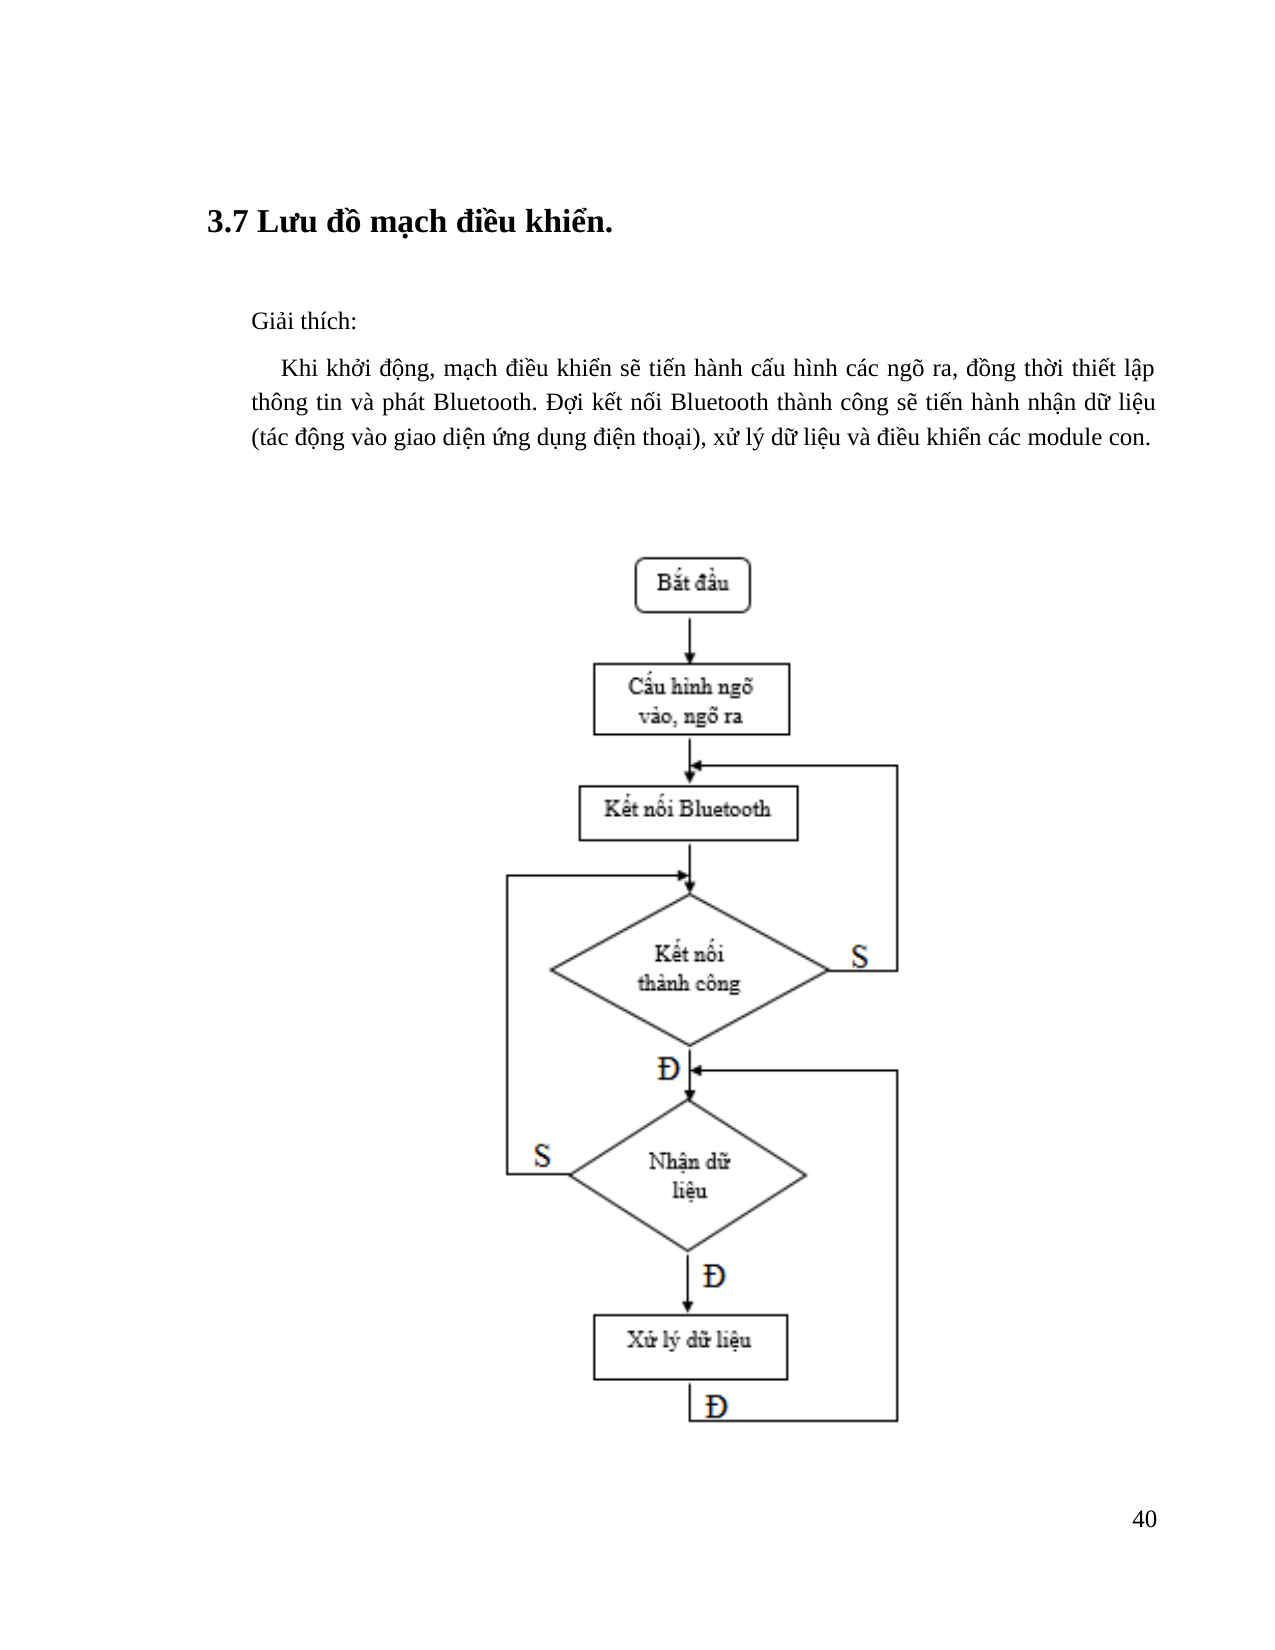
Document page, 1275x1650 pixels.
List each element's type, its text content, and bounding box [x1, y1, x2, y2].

text Khi khởi động, mạch điều khiển sẽ tiến hành cấu hình các ngõ ra, đồng thời thiết lập thông tin và phát Bluetooth. Đợi kết nối Bluetooth thành công sẽ tiến hành nhận dữ liệu (tác động vào giao diện ứng dụng điện thoại), xử lý dữ liệu và điều khiển các module con. [251, 353, 1157, 451]
text Giải thích: [251, 306, 1157, 335]
picture [388, 535, 1020, 1461]
subtitle 3.7 Lưu đồ mạch điều khiển. [207, 201, 1157, 240]
